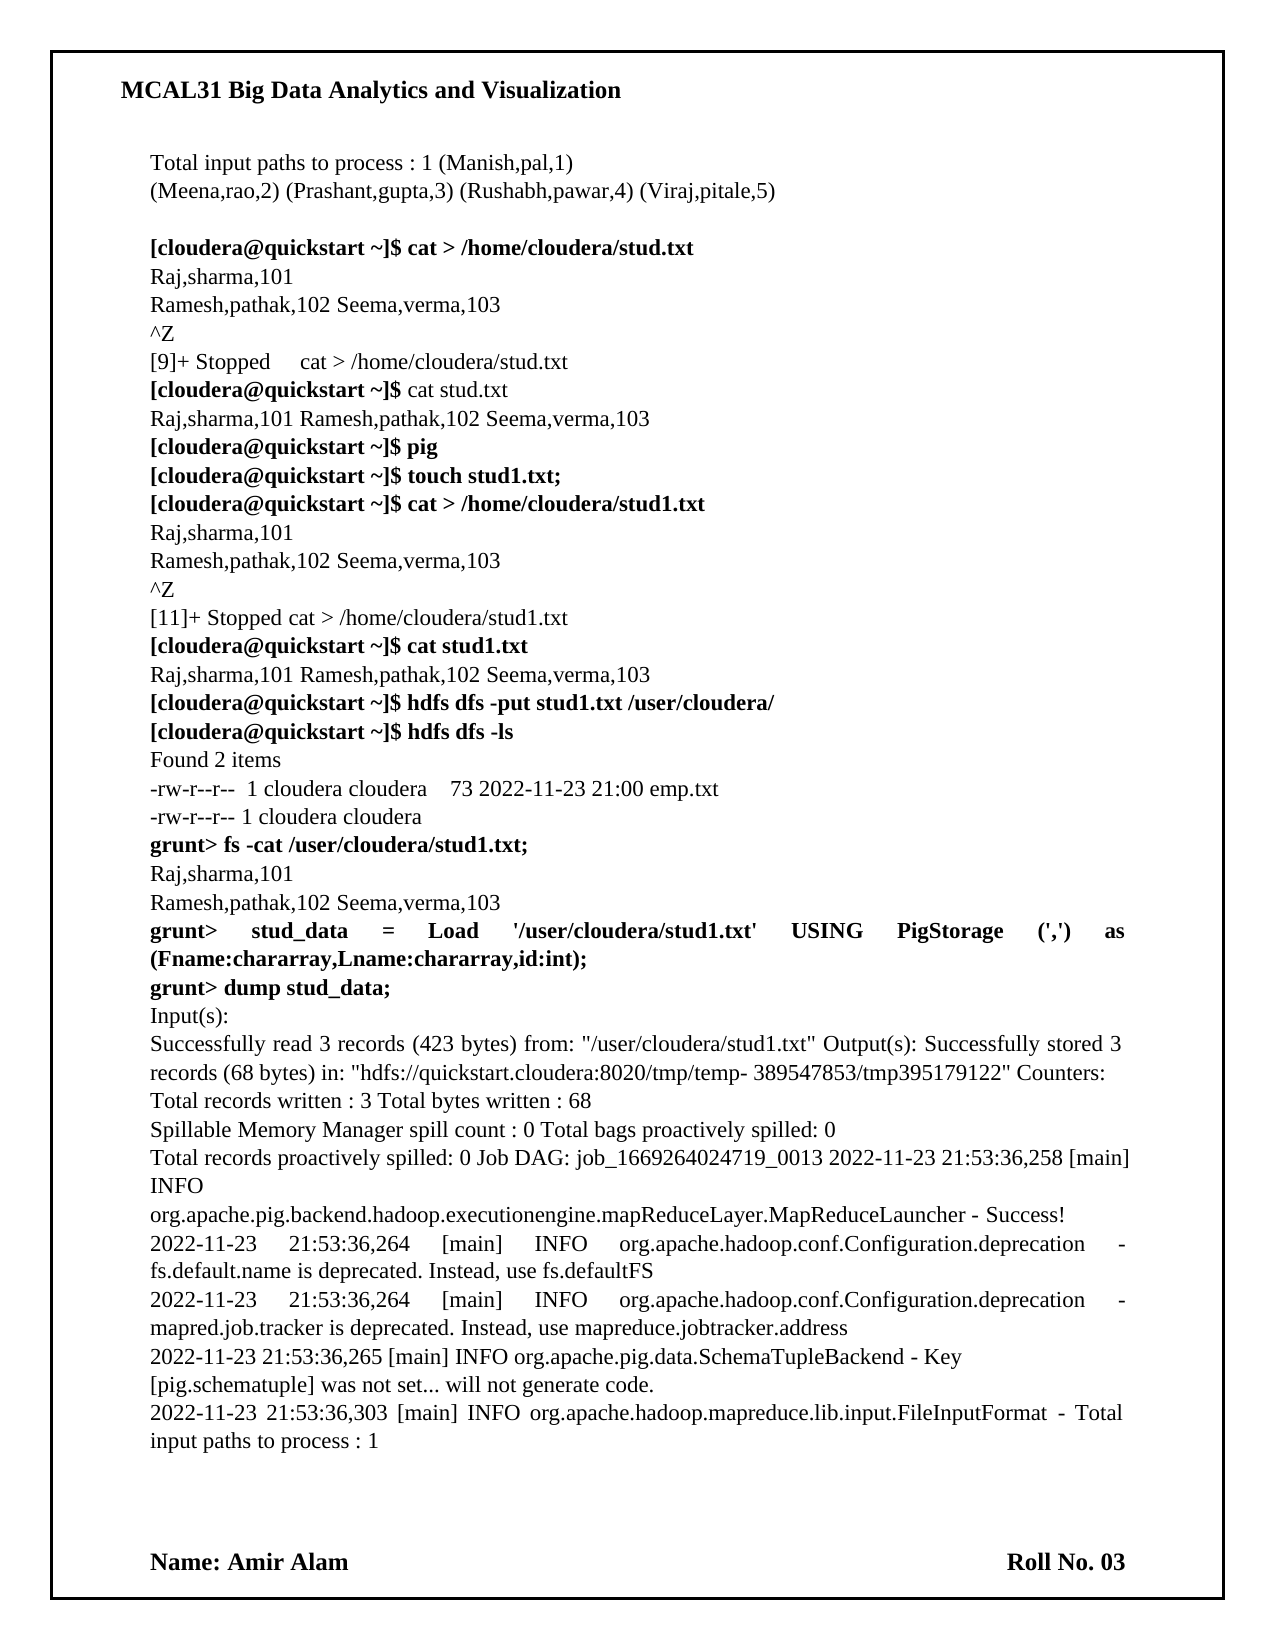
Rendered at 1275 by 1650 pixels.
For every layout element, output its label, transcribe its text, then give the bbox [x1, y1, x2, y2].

text Ramesh,pathak,102 Seema,verma,103 [150, 291, 1167, 318]
text [9]+ Stopped cat > /home/cloudera/stud.txt [cloudera@quickstart ~]$ cat stud.txt Raj,sharma,101 Ramesh,pathak,102 Seema,verma,103 [cloudera@quickstart ~]$ pig [cloudera@quickstart ~]$ touch stud1.txt; [150, 348, 651, 488]
text Raj,sharma,101 [150, 263, 1167, 289]
text Ramesh,pathak,102 Seema,verma,103 [150, 547, 1167, 574]
text Raj,sharma,101 [150, 860, 1167, 886]
text 2022-11-23 21:53:36,264 [main] INFO org.apache.hadoop.conf.Configuration.deprecation - mapred.job.tracker is deprecated. Instead, use mapreduce.jobtracker.address [150, 1286, 1126, 1341]
text org.apache.pig.backend.hadoop.executionengine.mapReduceLayer.MapReduceLauncher - Success! [150, 1201, 1167, 1227]
text ^Z [150, 576, 1167, 602]
text [cloudera@quickstart ~]$ cat > /home/cloudera/stud.txt [150, 234, 1167, 261]
text [11]+ Stopped cat > /home/cloudera/stud1.txt [cloudera@quickstart ~]$ cat stud1.txt Raj,sharma,101 Ramesh,pathak,102 Seema,verma,103 [150, 604, 652, 687]
text Total input paths to process : 1 (Manish,pal,1) [150, 149, 1167, 175]
text Successfully read 3 records (423 bytes) from: "/user/cloudera/stud1.txt" Output(s): Successfully stored 3 records (68 bytes) in: "hdfs://quickstart.cloudera:8020/tmp/temp- 389547853/tmp395179122" Counters: Total records written : 3 Total bytes written : 68 [150, 1031, 1125, 1114]
text grunt> stud_data = Load '/user/cloudera/stud1.txt' USING PigStorage (',') as (Fname:chararray,Lname:chararray,id:int); [150, 917, 1125, 972]
text -rw-r--r-- 1 cloudera cloudera 73 2022-11-23 21:00 emp.txt [150, 775, 1167, 801]
text Ramesh,pathak,102 Seema,verma,103 [150, 888, 1167, 915]
text Total records proactively spilled: 0 Job DAG: job_1669264024719_0013 2022-11-23 21:53:36,258 [main] INFO [150, 1144, 1167, 1199]
text (Meena,rao,2) (Prashant,gupta,3) (Rushabh,pawar,4) (Viraj,pitale,5) [150, 178, 1167, 204]
text [cloudera@quickstart ~]$ cat > /home/cloudera/stud1.txt [150, 490, 1167, 517]
text Input(s): [150, 1002, 1167, 1028]
text -rw-r--r-- 1 cloudera cloudera [150, 803, 1167, 829]
text grunt> fs -cat /user/cloudera/stud1.txt; [150, 831, 1167, 858]
text Raj,sharma,101 [150, 519, 1167, 545]
text grunt> dump stud_data; [150, 974, 1167, 1000]
text Found 2 items [150, 746, 1167, 773]
text 2022-11-23 21:53:36,264 [main] INFO org.apache.hadoop.conf.Configuration.deprecation - fs.default.name is deprecated. Instead, use fs.defaultFS [150, 1230, 1126, 1284]
text 2022-11-23 21:53:36,303 [main] INFO org.apache.hadoop.mapreduce.lib.input.FileInputFormat - Total input paths to process : 1 [150, 1399, 1167, 1454]
text Spillable Memory Manager spill count : 0 Total bags proactively spilled: 0 [150, 1116, 1167, 1142]
text 2022-11-23 21:53:36,265 [main] INFO org.apache.pig.data.SchemaTupleBackend - Key [pig.schematuple] was not set... will not generate code. [150, 1343, 1126, 1397]
text [cloudera@quickstart ~]$ hdfs dfs -put stud1.txt /user/cloudera/ [cloudera@quickstart ~]$ hdfs dfs -ls [150, 689, 777, 744]
text ^Z [150, 320, 1167, 346]
